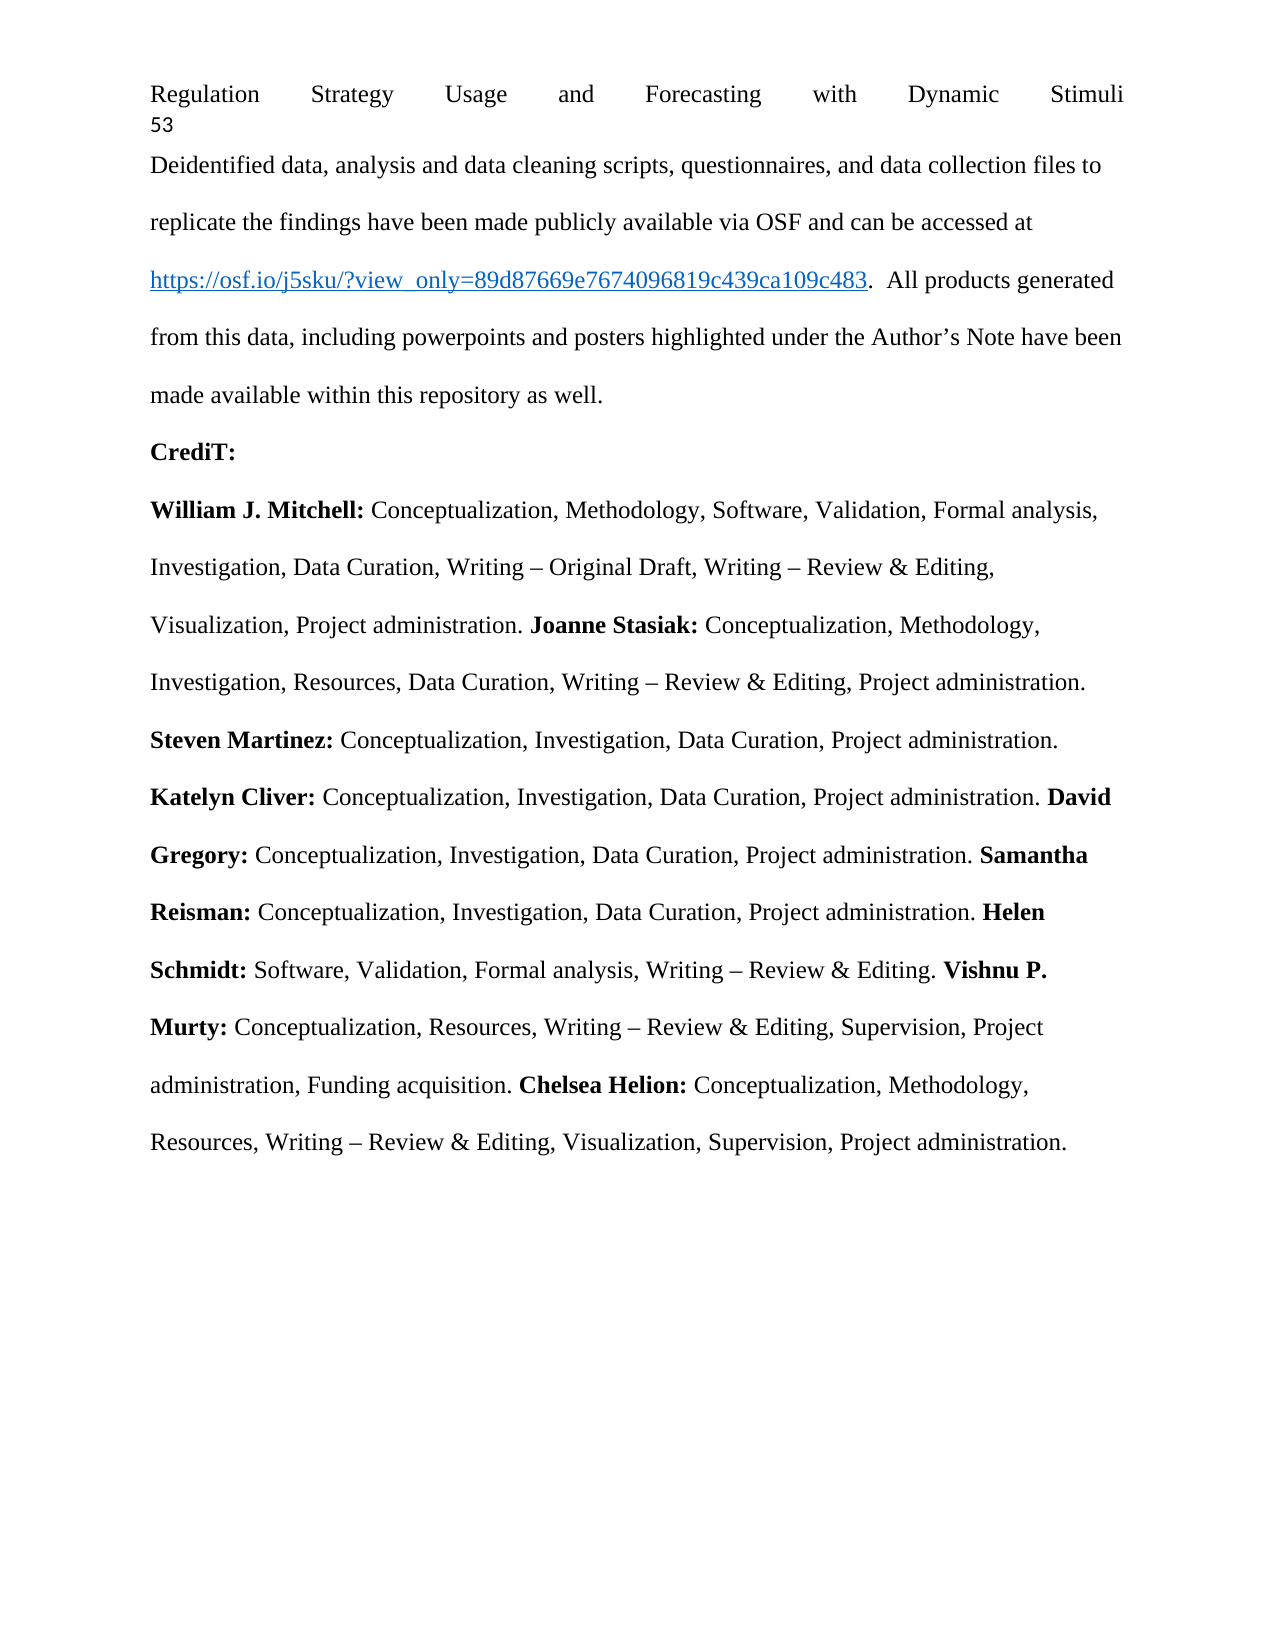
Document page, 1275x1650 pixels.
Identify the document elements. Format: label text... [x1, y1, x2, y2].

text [150, 150, 1125, 409]
text CrediT: [150, 437, 1125, 466]
text William J. Mitchell: Conceptualization, Methodology, Software, Validation, Formal analysis, Investigation, Data Curation, Writing – Original Draft, Writing – Review & Editing, Visualization, Project administration. Joanne Stasiak: Conceptualization, Methodology, Investigation, Resources, Data Curation, Writing – Review & Editing, Project administration. Steven Martinez: Conceptualization, Investigation, Data Curation, Project administration. Katelyn Cliver: Conceptualization, Investigation, Data Curation, Project administration. David Gregory: Conceptualization, Investigation, Data Curation, Project administration. Samantha Reisman: Conceptualization, Investigation, Data Curation, Project administration. Helen Schmidt: Software, Validation, Formal analysis, Writing – Review & Editing. Vishnu P. Murty: Conceptualization, Resources, Writing – Review & Editing, Supervision, Project administration, Funding acquisition. Chelsea Helion: Conceptualization, Methodology, Resources, Writing – Review & Editing, Visualization, Supervision, Project administration. [150, 495, 1125, 1214]
